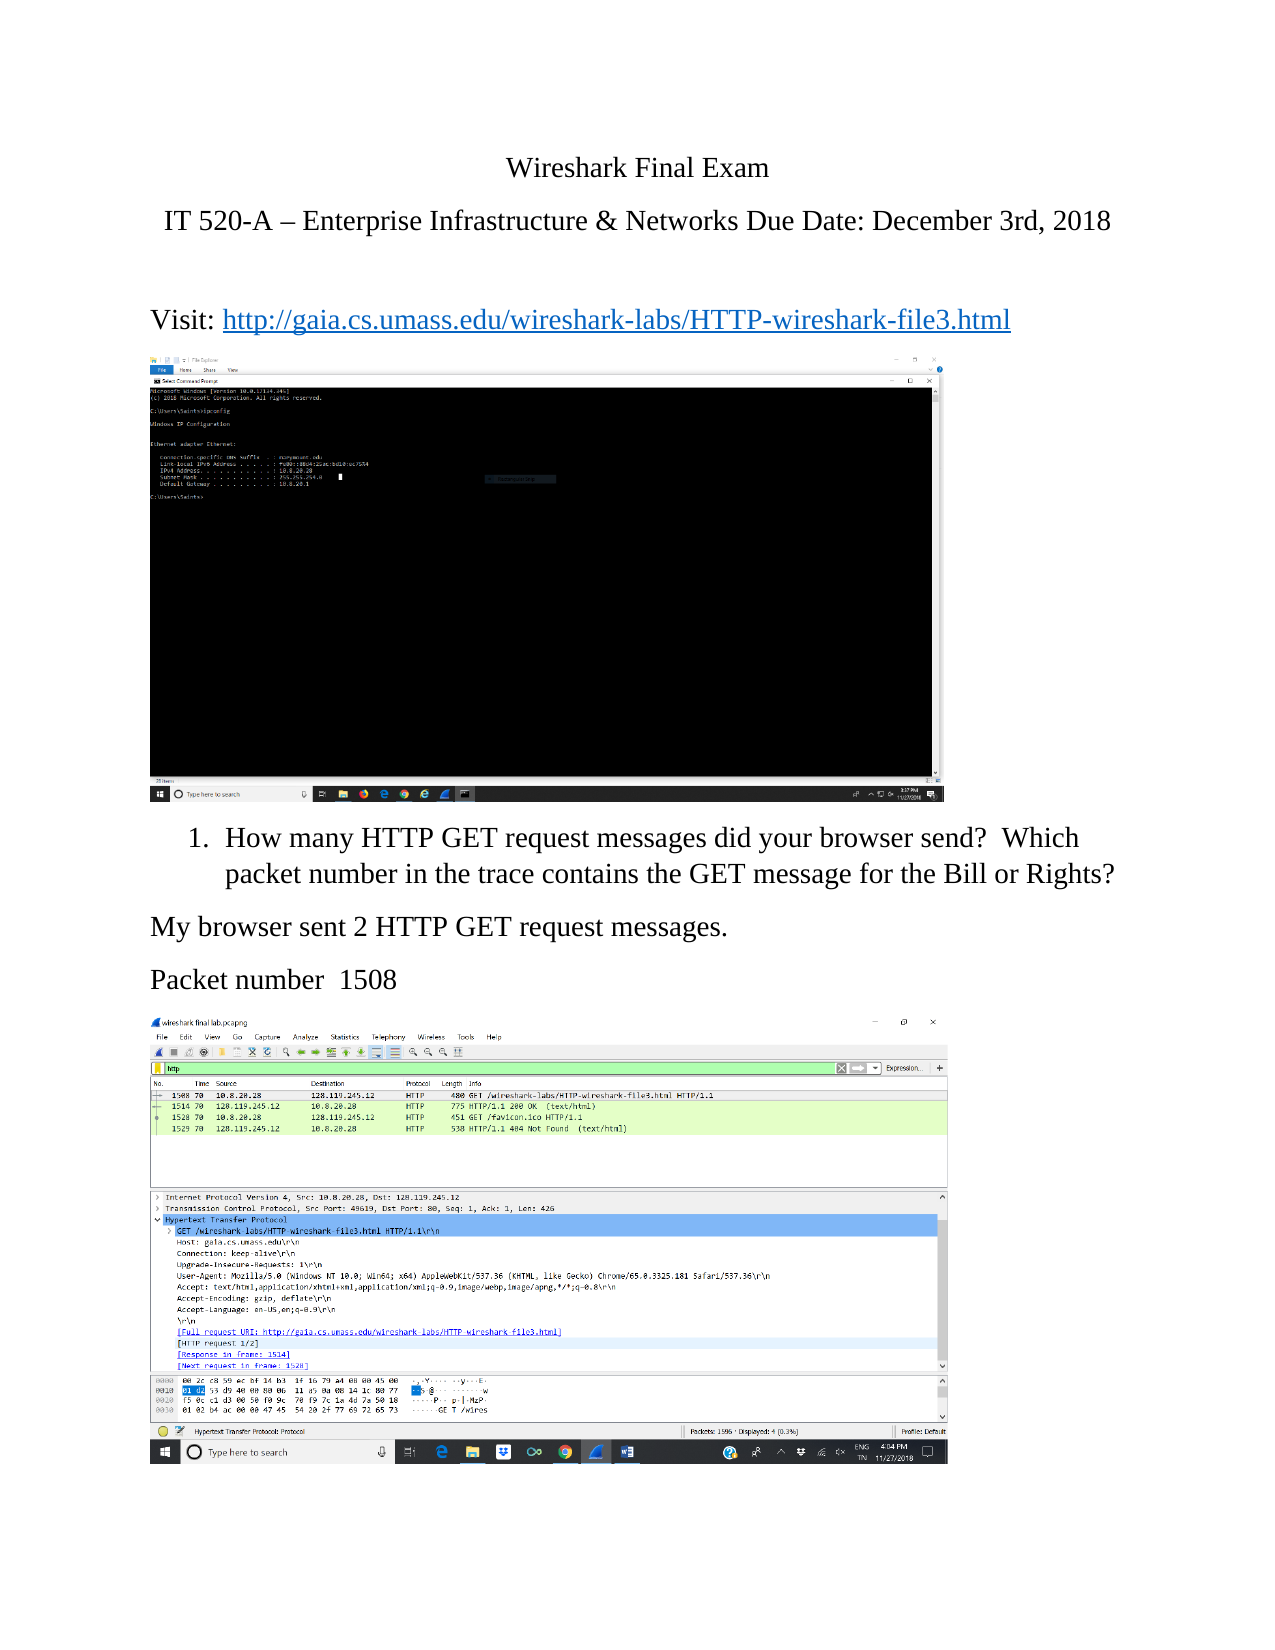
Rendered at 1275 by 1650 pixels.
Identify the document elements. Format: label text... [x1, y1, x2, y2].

text Packet number 1508 [150, 962, 1125, 996]
text Visit: http://gaia.cs.umass.edu/wireshark-labs/HTTP-wireshark-file3.html [150, 302, 1125, 336]
text My browser sent 2 HTTP GET request messages. [150, 909, 1125, 943]
text IT 520-A – Enterprise Infrastructure & Networks Due Date: December 3rd, 2018 [150, 203, 1125, 236]
picture [150, 1015, 948, 1464]
picture [150, 355, 944, 802]
list How many HTTP GET request messages did your browser send? Which packet number in the trace contains the GET message for the Bill or Rights? [187, 821, 1125, 890]
text Wireshark Final Exam [150, 150, 1125, 183]
